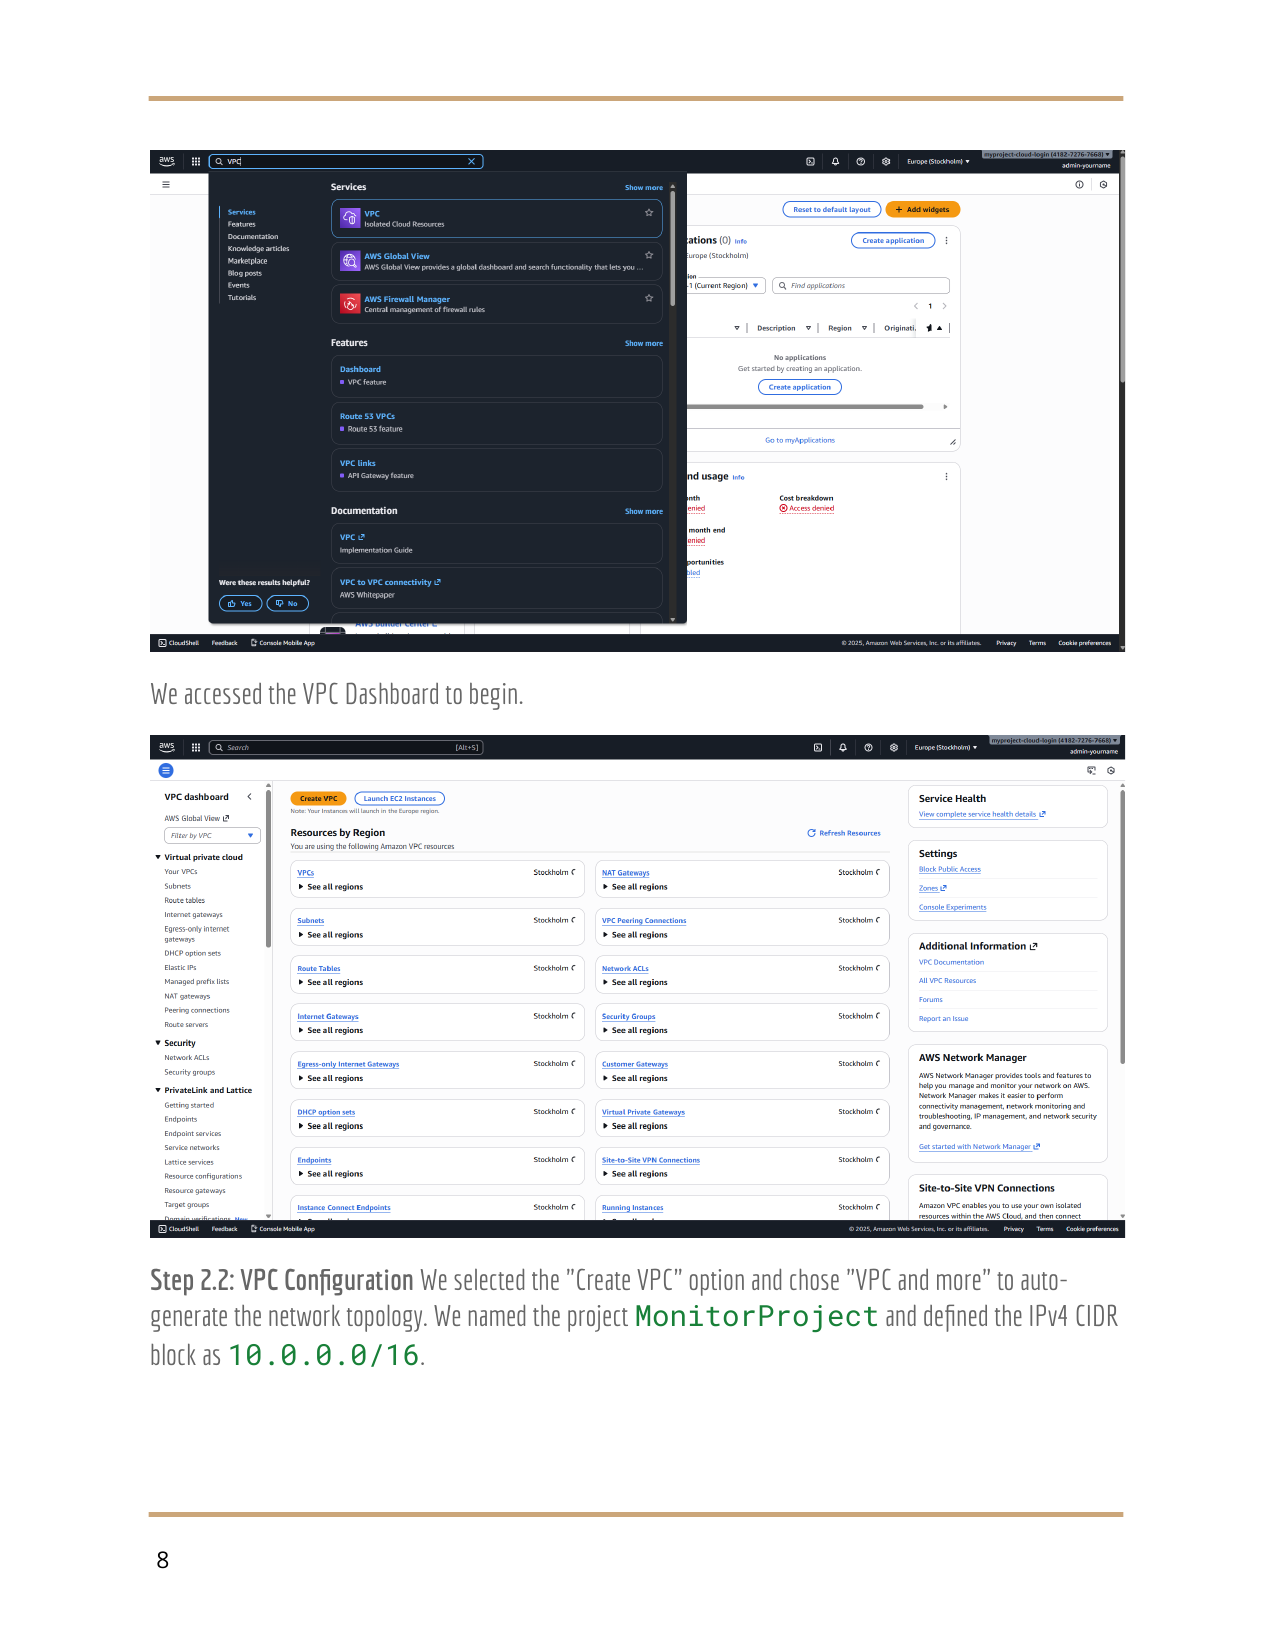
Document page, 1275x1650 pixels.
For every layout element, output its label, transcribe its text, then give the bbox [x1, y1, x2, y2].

text We accessed the VPC Dashboard to begin. [150, 677, 1125, 711]
picture [148, 1512, 1124, 1517]
picture [148, 96, 1124, 101]
picture [150, 735, 1125, 1238]
text Step 2.2: VPC Configuration We selected the "Create VPC" option and chose "VPC and more" to auto-generate the network topology. We named the project MonitorProject and defined the IPv4 CIDR block as 10.0.0.0/16. [150, 1263, 1125, 1373]
picture [150, 150, 1125, 652]
